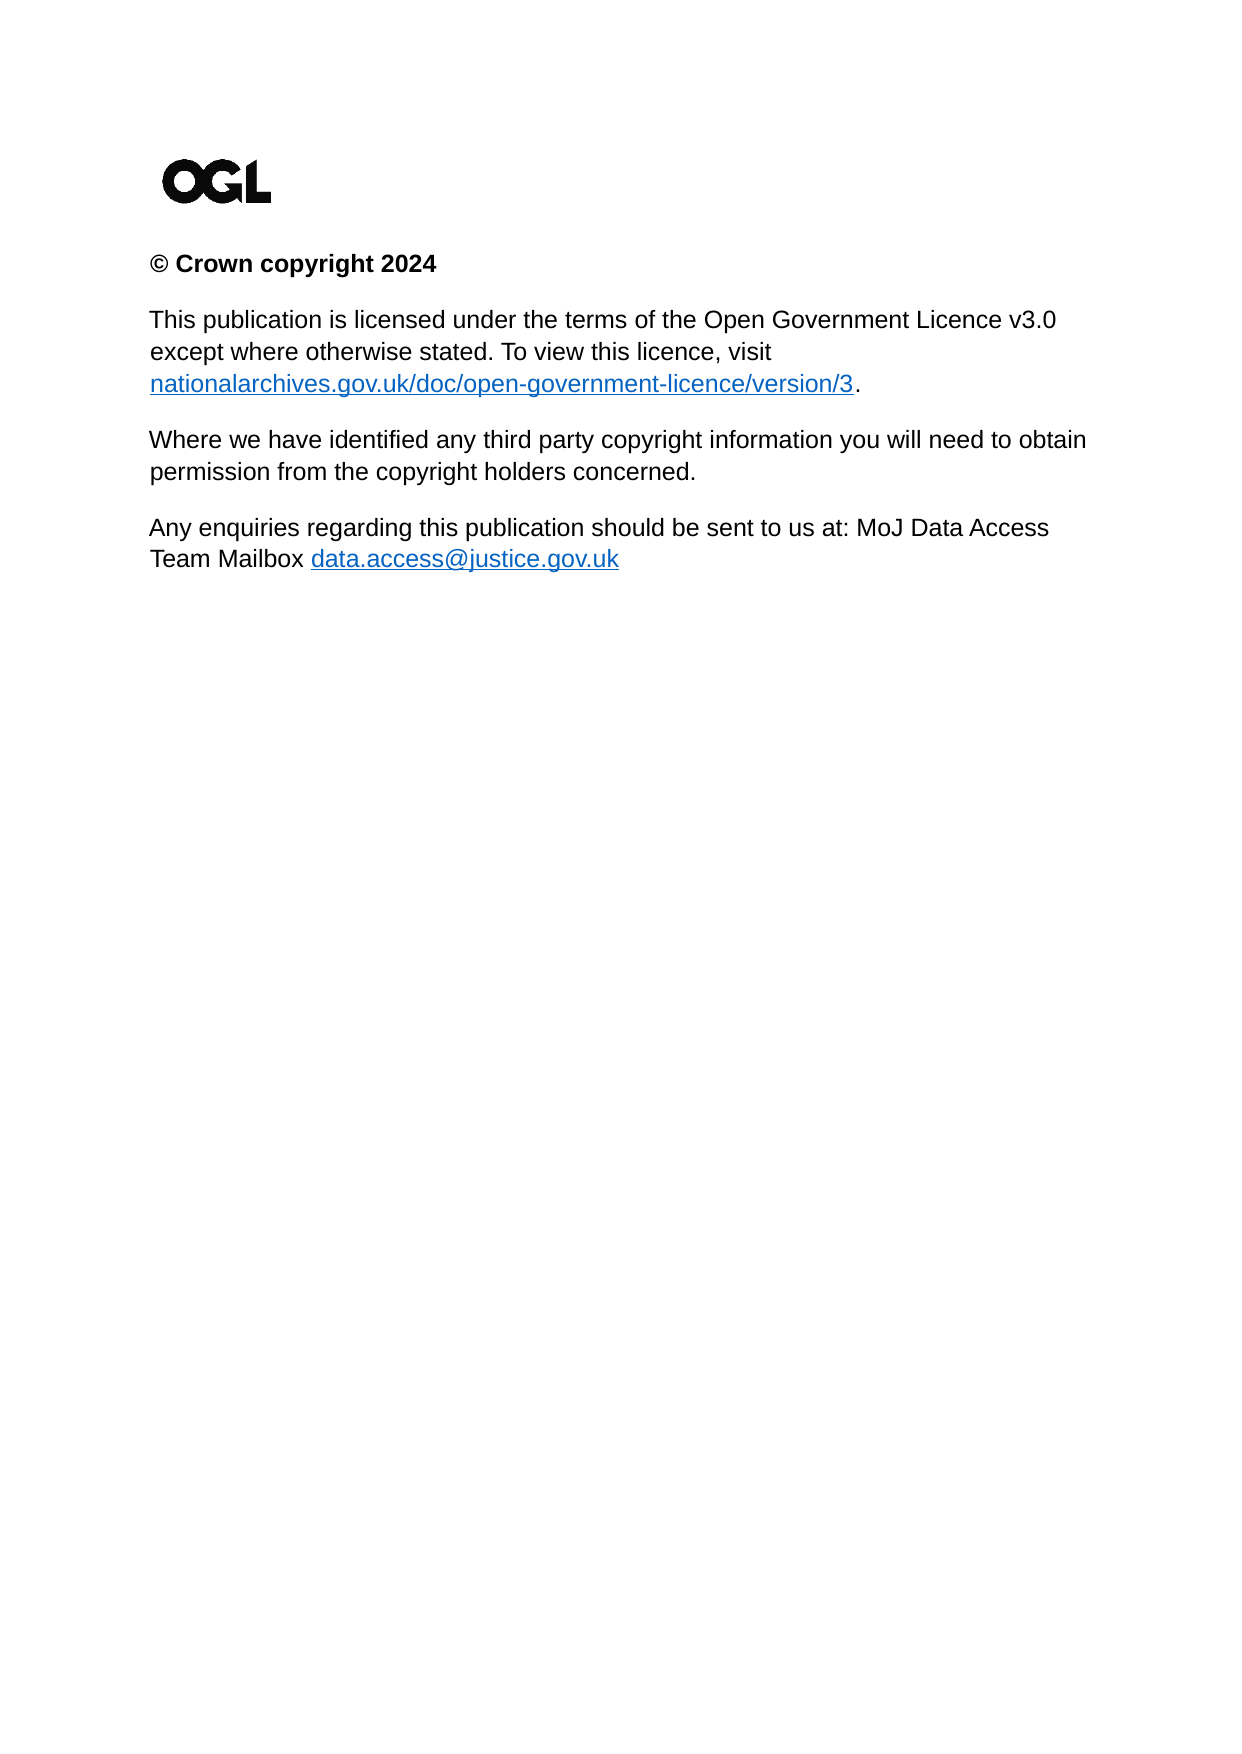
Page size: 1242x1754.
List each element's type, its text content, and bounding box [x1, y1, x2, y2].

text except where otherwise stated. To view this licence, visit nationalarchives.gov.uk/doc/open-government-licence/version/3. [150, 337, 1092, 397]
text This publication is licensed under the terms of the Open Government Licence v3.0 [148, 305, 1092, 334]
text © Crown copyright 2024 [150, 249, 1092, 277]
picture [153, 150, 280, 213]
text Where we have identified any third party copyright information you will need to obtain permission from the copyright holders concerned. [148, 425, 1092, 485]
text Any enquiries regarding this publication should be sent to us at: MoJ Data Access Team Mailbox data.access@justice.gov.uk [148, 513, 1092, 573]
